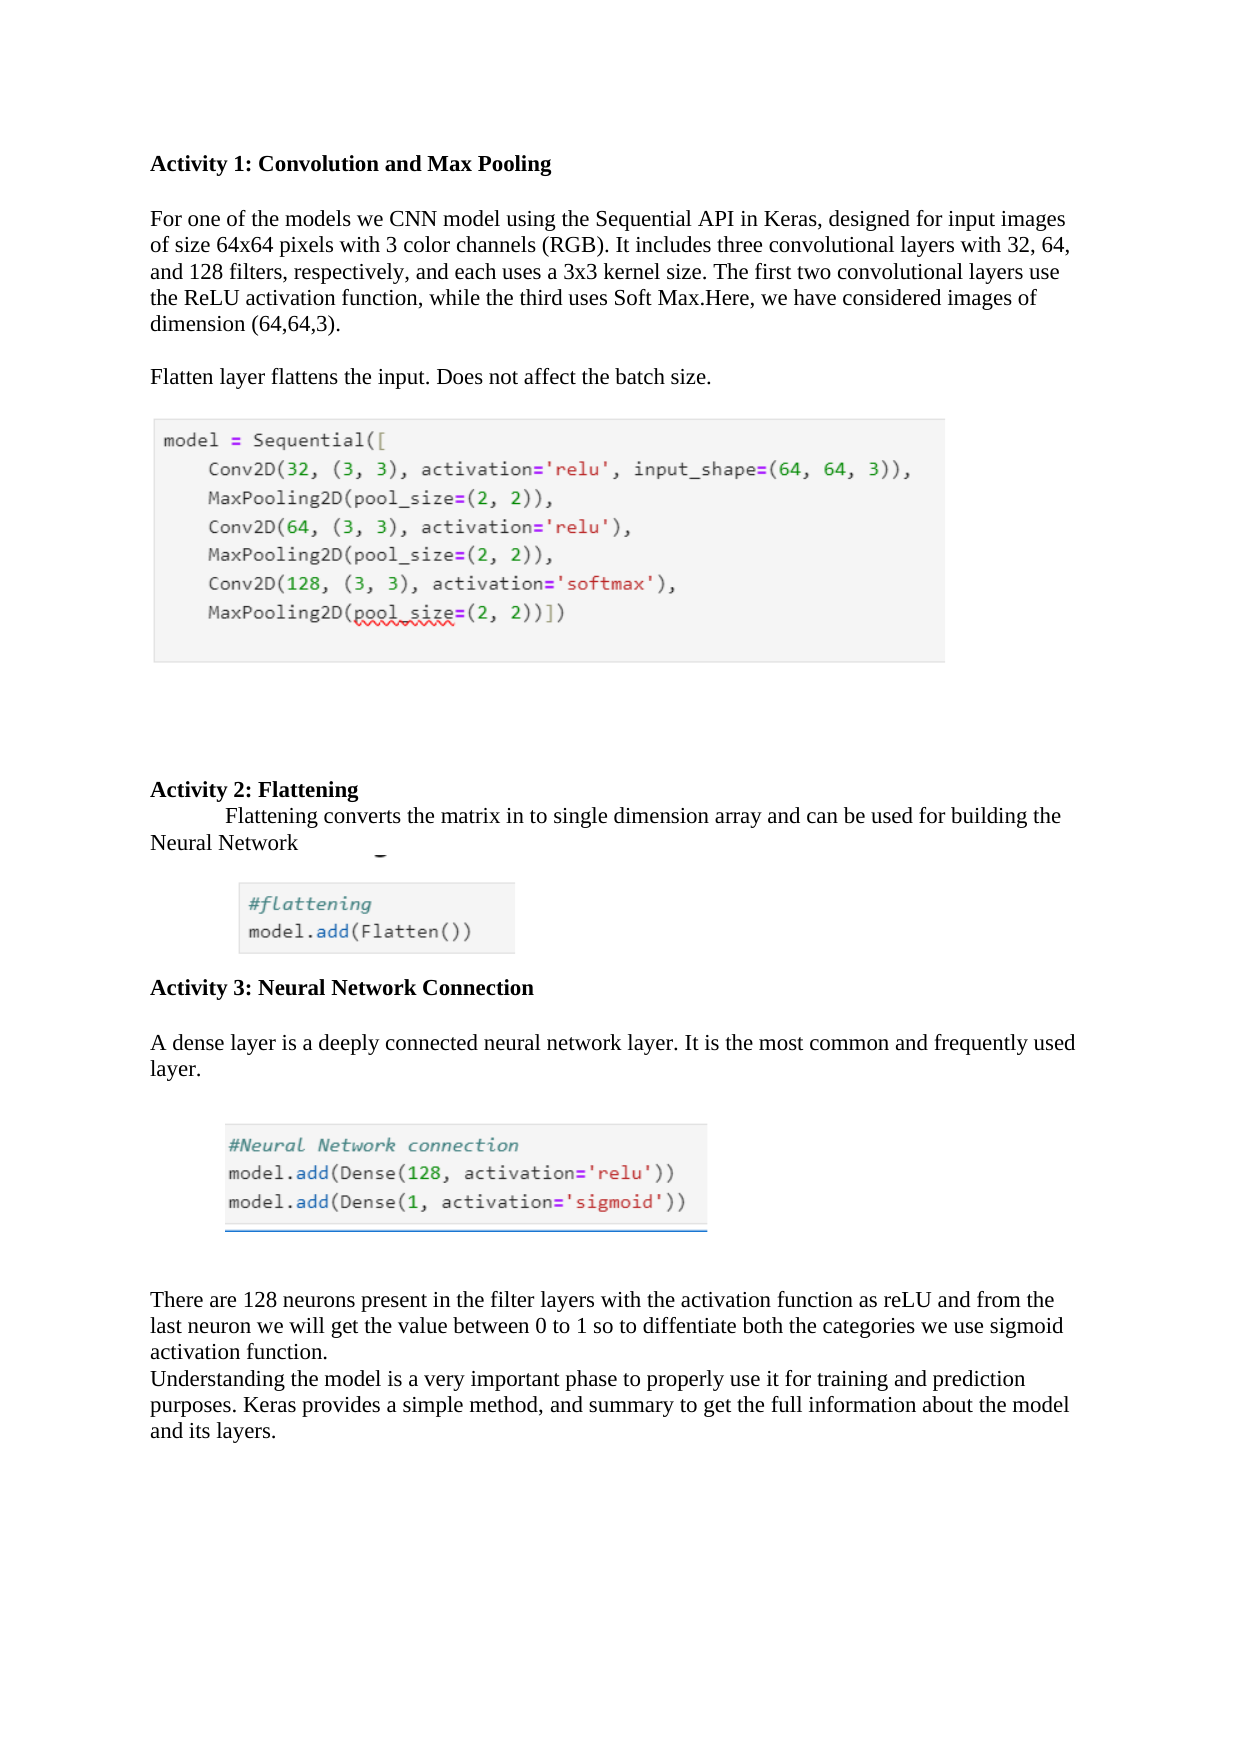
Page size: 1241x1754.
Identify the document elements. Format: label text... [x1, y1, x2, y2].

text For one of the models we CNN model using the Sequential API in Keras, designed for input images of size 64x64 pixels with 3 color channels (RGB). It includes three convolutional layers with 32, 64, and 128 filters, respectively, and each uses a 3x3 kernel size. The first two convolutional layers use the ReLU activation function, while the third uses Soft Max.Here, we have considered images of dimension (64,64,3). [150, 205, 1090, 337]
text Activity 1: Convolution and Max Pooling [150, 150, 1090, 176]
text Flattening converts the matrix in to single dimension array and can be used for building the Neural Network [150, 803, 1090, 855]
picture [225, 1110, 708, 1232]
text There are 128 neurons present in the filter layers with the activation function as reLU and from the last neuron we will get the value between 0 to 1 so to diffentiate both the categories we use sigmoid activation function. [150, 1286, 1090, 1365]
picture [150, 416, 946, 669]
text Activity 3: Neural Network Connection [150, 974, 1090, 1000]
text A dense layer is a deeply connected neural network layer. It is the most common and frequently used layer. [150, 1029, 1090, 1082]
picture [225, 855, 515, 974]
text Activity 2: Flattening [150, 776, 1090, 803]
text Flatten layer flattens the input. Does not affect the batch size. [150, 363, 1090, 389]
text Understanding the model is a very important phase to properly use it for training and prediction purposes. Keras provides a simple method, and summary to get the full information about the model and its layers. [150, 1365, 1090, 1444]
